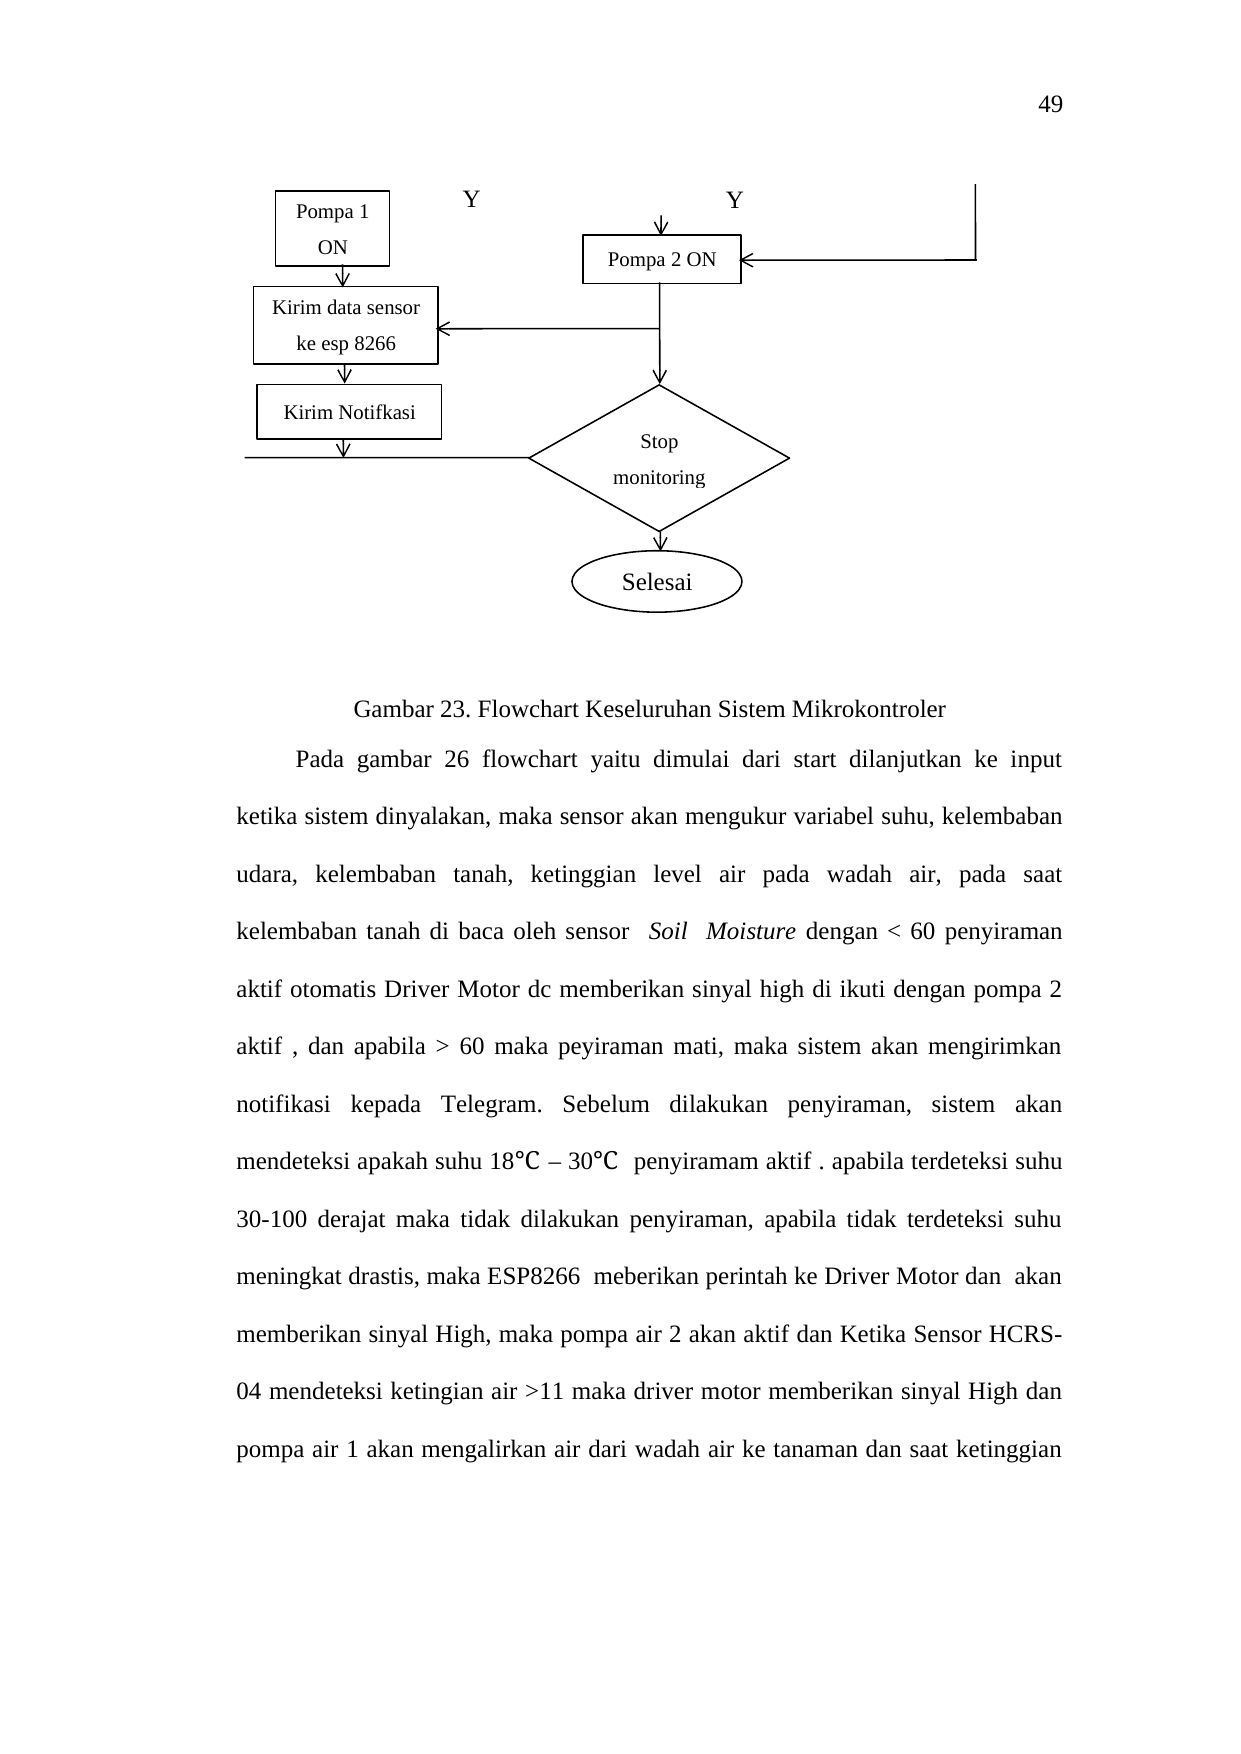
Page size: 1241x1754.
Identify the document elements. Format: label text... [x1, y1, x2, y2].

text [236, 744, 1063, 1462]
